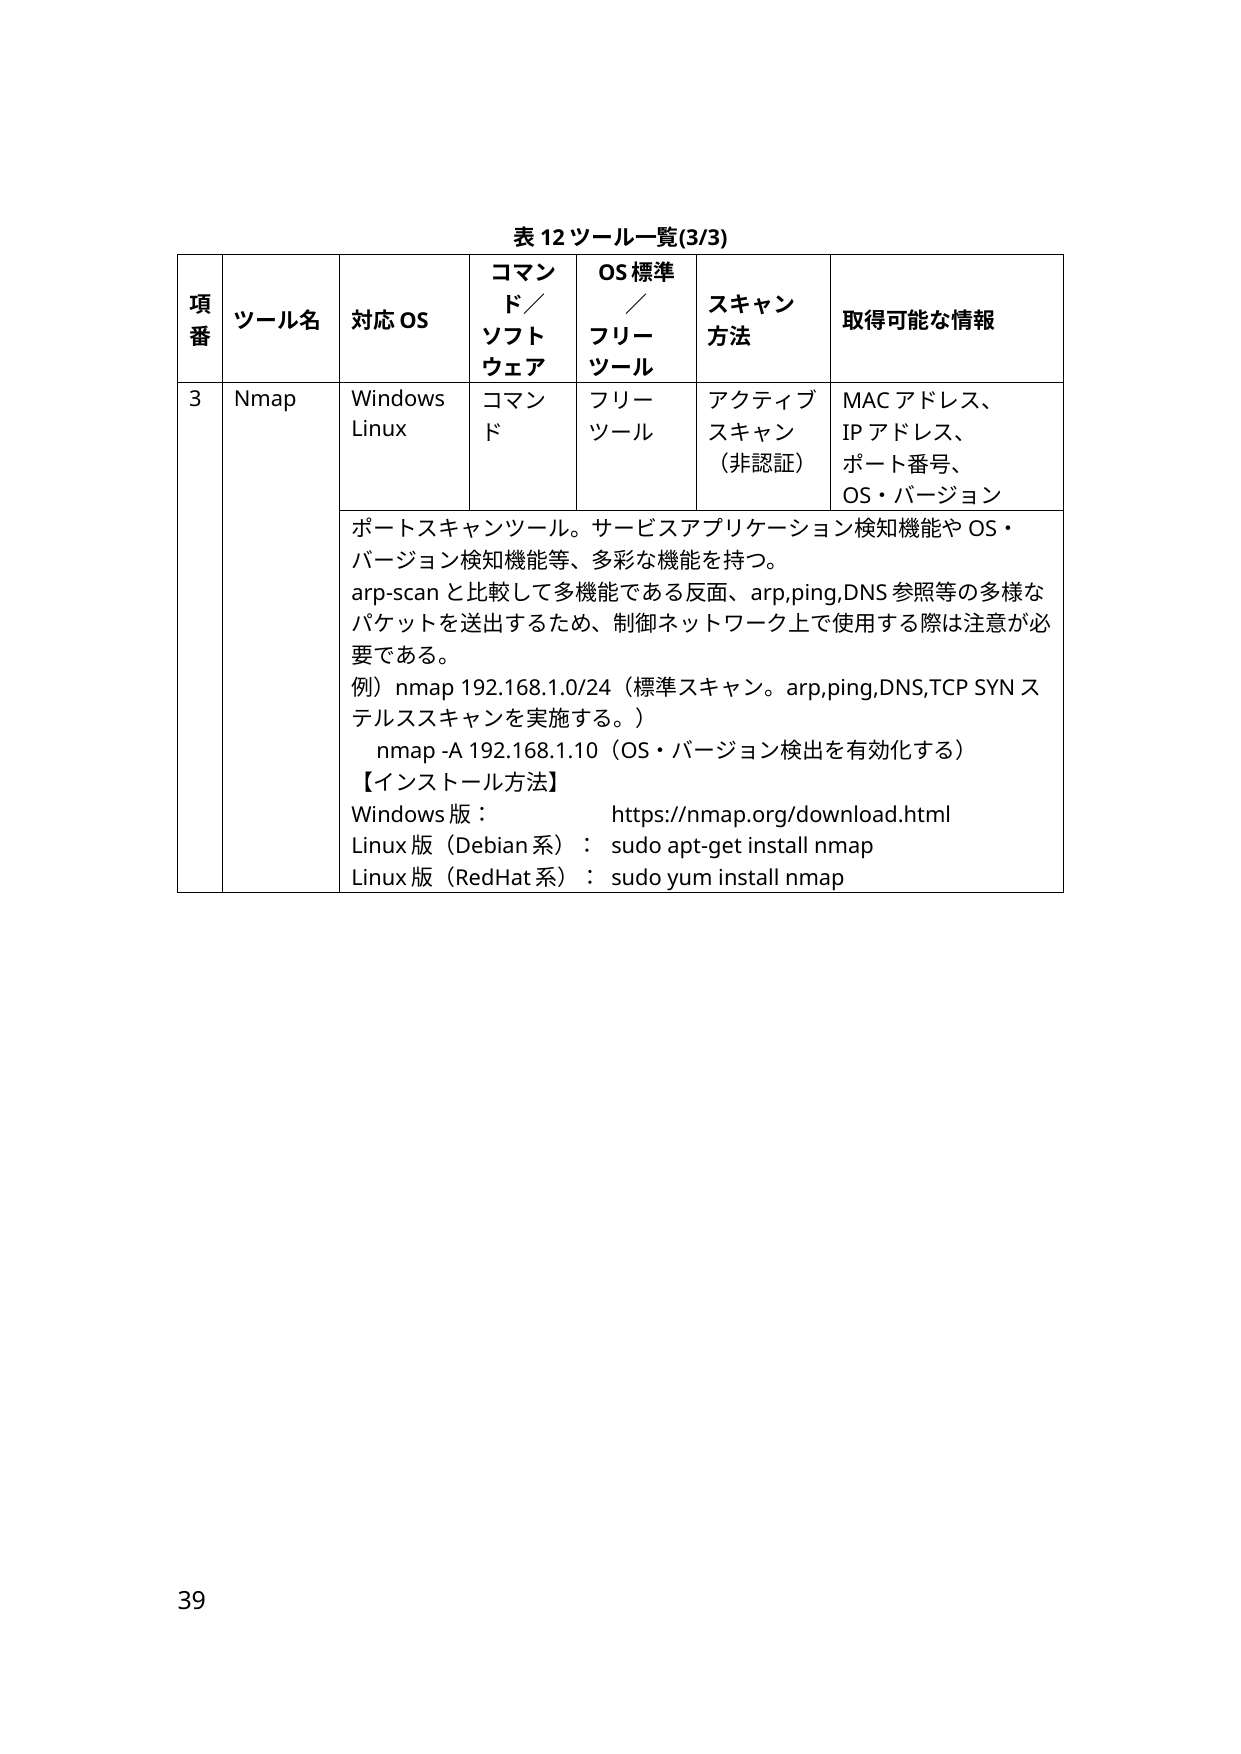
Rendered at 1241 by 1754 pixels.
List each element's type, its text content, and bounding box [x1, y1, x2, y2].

table_cell 3 [178, 383, 222, 892]
table_cell Nmap [223, 383, 339, 510]
table_cell フリー ツール [577, 383, 696, 510]
table_cell ポートスキャンツール。サービスアプリケーション検知機能やOS・バージョン検知機能等、多彩な機能を持つ。 arp-scanと比較して多機能である反面、arp,ping,DNS参照等の多様なパケットを送出するため、制御ネットワーク上で使用する際は注意が必要である。 例）nmap 192.168.1.0/24（標準スキャン。arp,ping,DNS,TCP SYNステルススキャンを実施する。） nmap -A 192.168.1.10（OS・バージョン検出を有効化する） 【インストール方法】 Windows版： https://nmap.org/download.html Linux版（Debian系）： sudo apt-get install nmap Linux版（RedHat系）： sudo yum install nmap [340, 511, 1063, 892]
table_cell コマンド [470, 383, 576, 510]
table_cell アクティブスキャン（非認証） [697, 383, 830, 510]
table_header 項番 [178, 255, 222, 382]
table_header スキャン 方法 [697, 255, 830, 382]
table_cell MACアドレス、 IPアドレス、 ポート番号、 OS・バージョン [831, 383, 1063, 510]
table_header 取得可能な情報 [831, 255, 1063, 382]
table_cell Windows Linux [340, 383, 469, 510]
table_header ツール名 [223, 255, 339, 382]
table_cell [223, 510, 339, 892]
table_header コマンド／ ソフト ウェア [470, 255, 576, 382]
table_header OS標準／ フリー ツール [577, 255, 696, 382]
text 表 12ツール一覧(3/3) [177, 217, 1063, 254]
table_header 対応OS [340, 255, 469, 382]
